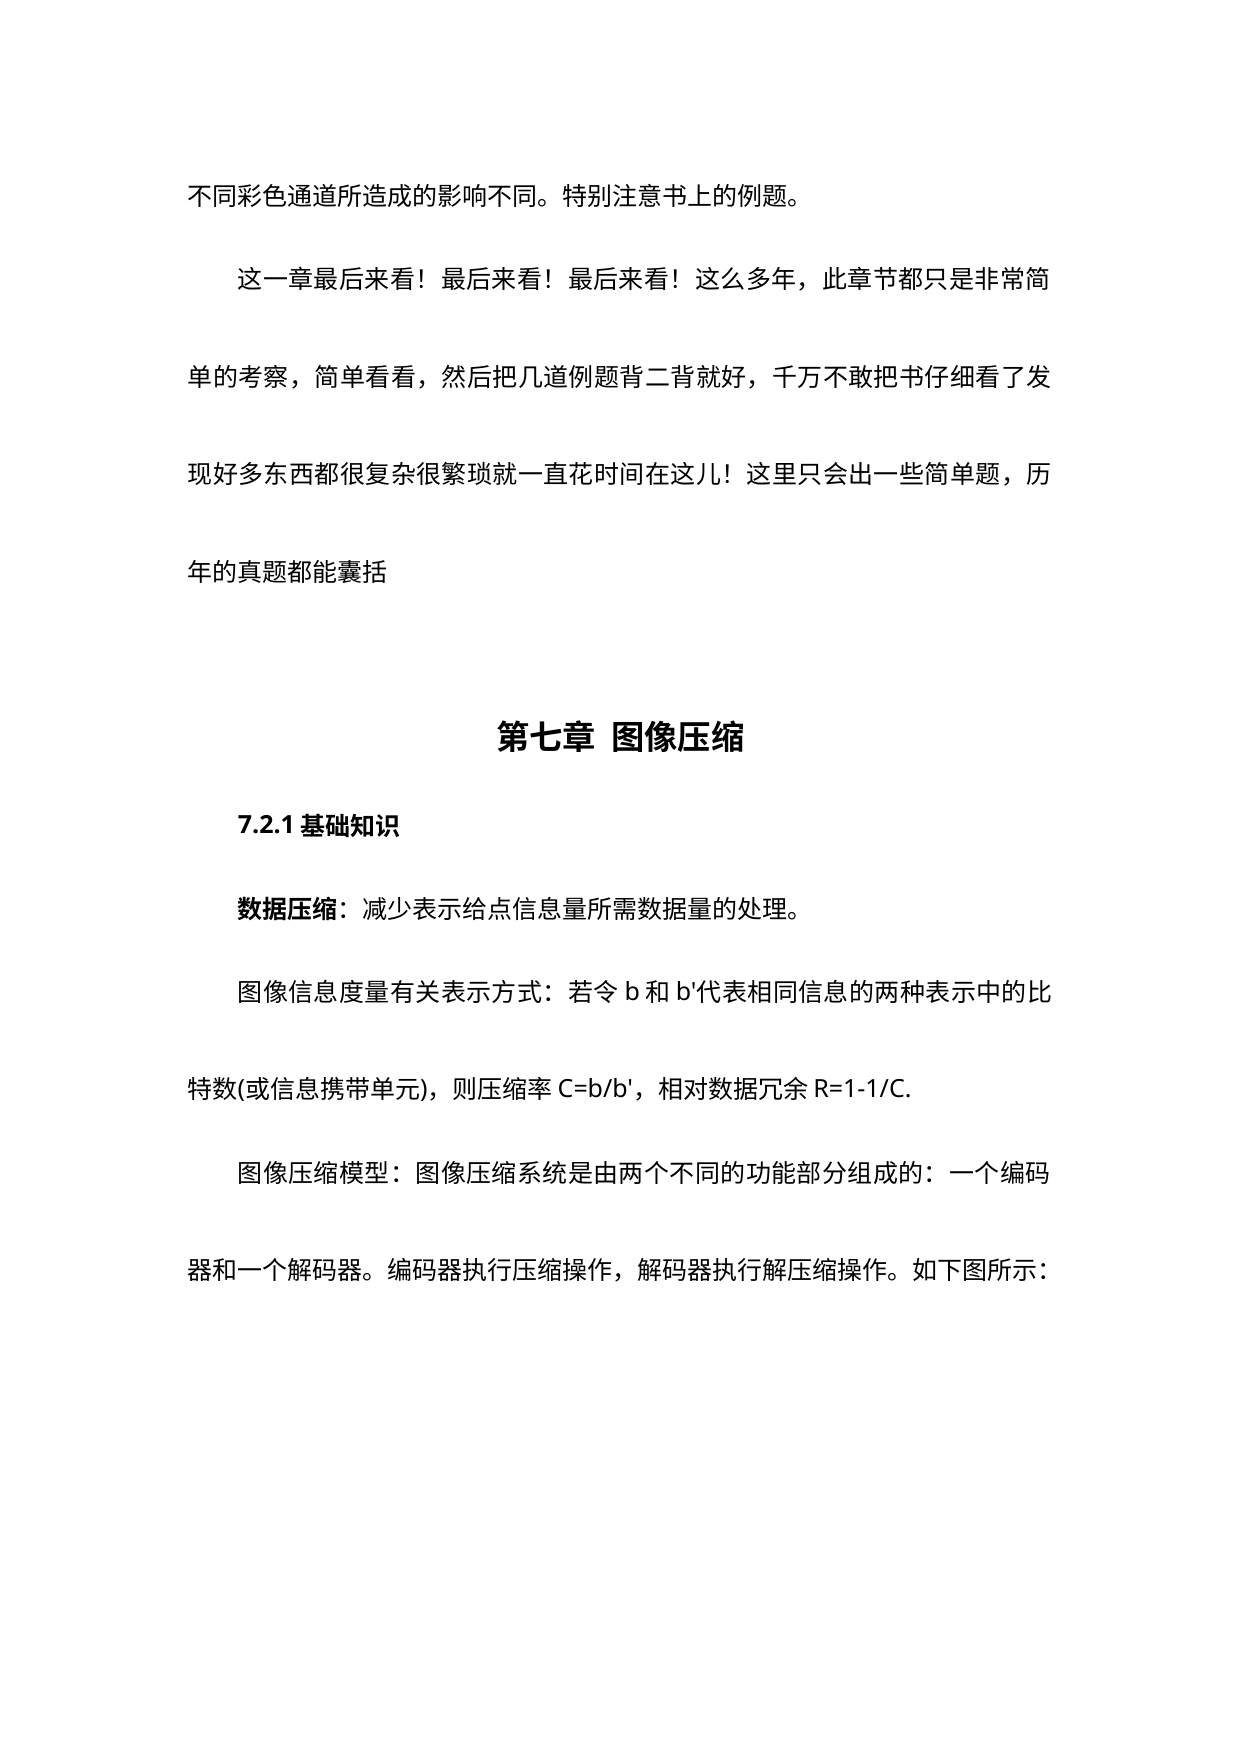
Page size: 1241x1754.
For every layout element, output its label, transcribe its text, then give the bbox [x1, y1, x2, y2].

text 这一章最后来看！最后来看！最后来看！这么多年，此章节都只是非常简单的考察，简单看看，然后把几道例题背二背就好，千万不敢把书仔细看了发现好多东西都很复杂很繁琐就一直花时间在这儿！这里只会出一些简单题，历年的真题都能囊括 [187, 245, 1053, 603]
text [187, 162, 1053, 227]
text 图像信息度量有关表示方式：若令b和b'代表相同信息的两种表示中的比特数(或信息携带单元)，则压缩率C=b/b'，相对数据冗余R=1-1/C. [187, 958, 1053, 1121]
text 图像压缩模型：图像压缩系统是由两个不同的功能部分组成的：一个编码器和一个解码器。编码器执行压缩操作，解码器执行解压缩操作。如下图所示： [187, 1139, 1053, 1301]
text 7.2.1基础知识 [187, 792, 1053, 857]
text 数据压缩：减少表示给点信息量所需数据量的处理。 [187, 875, 1053, 940]
subtitle 第七章 图像压缩 [187, 703, 1053, 768]
